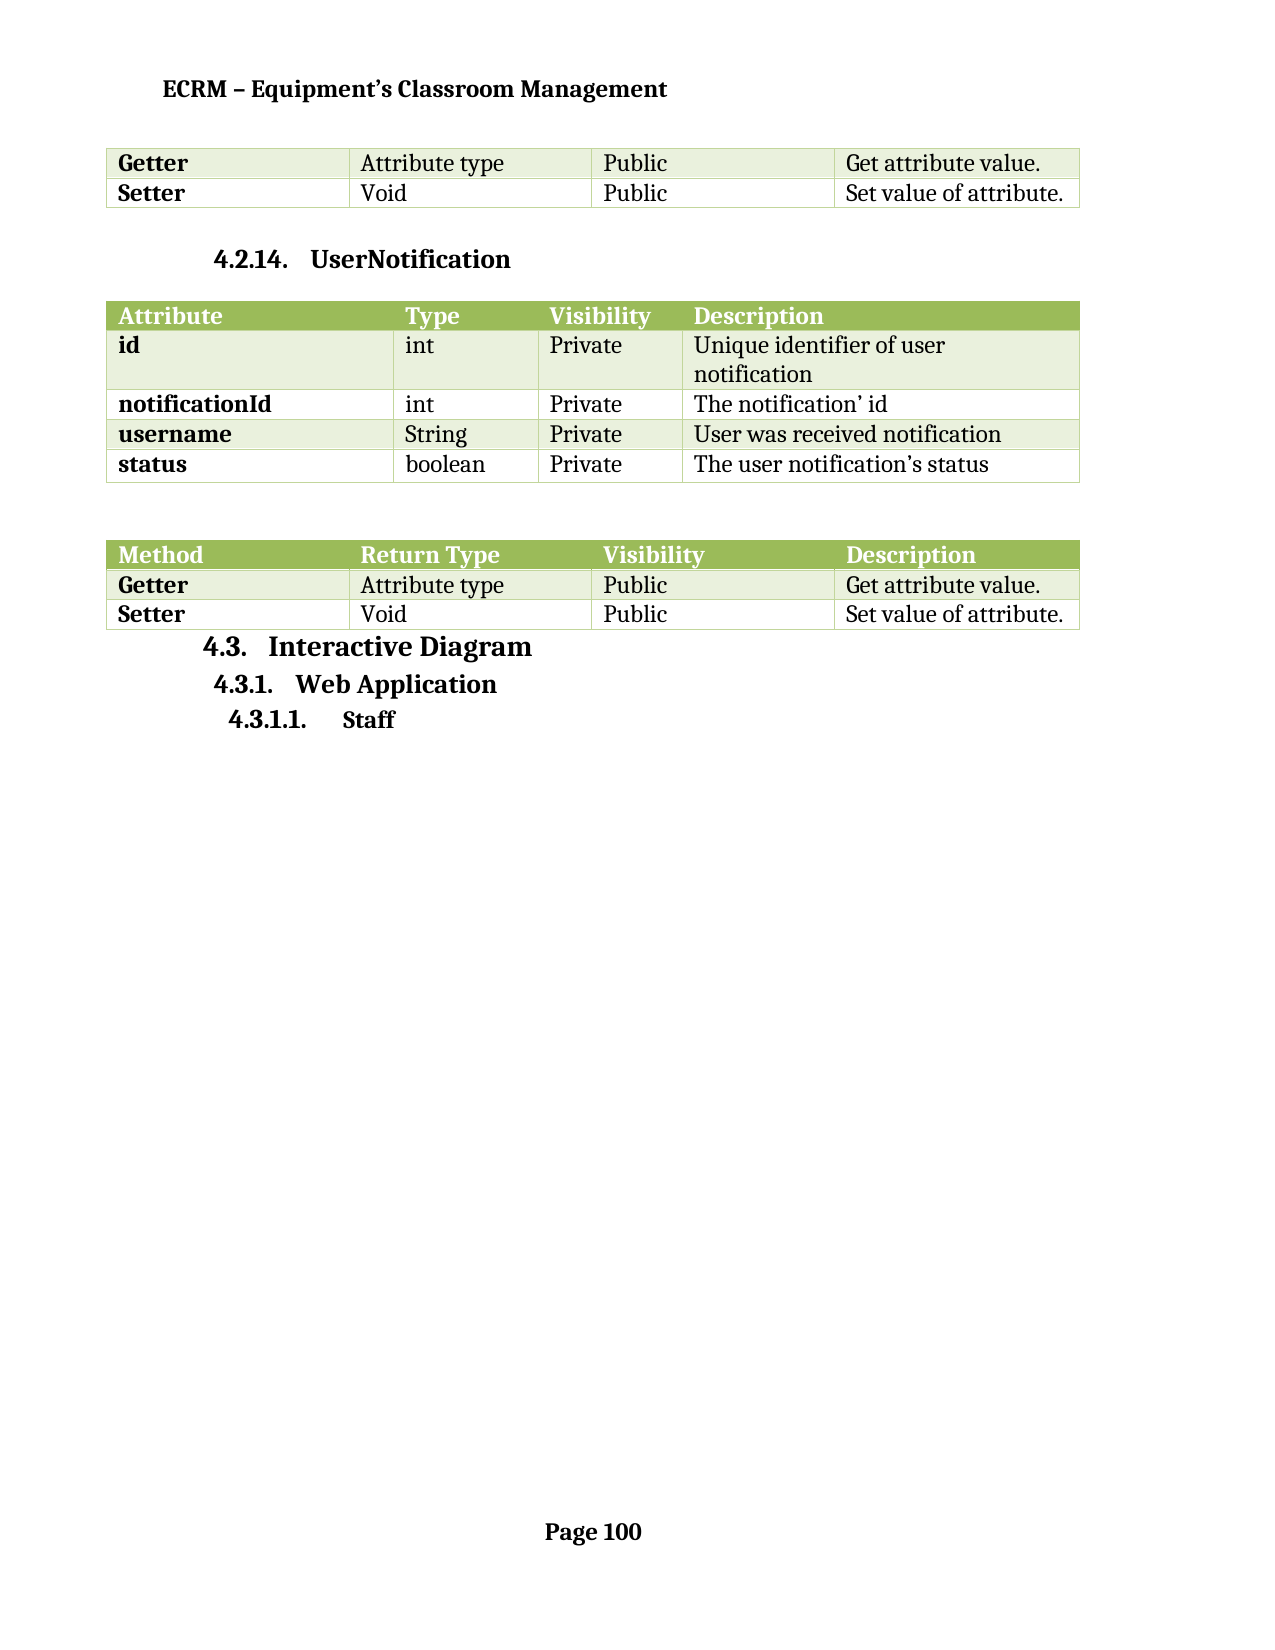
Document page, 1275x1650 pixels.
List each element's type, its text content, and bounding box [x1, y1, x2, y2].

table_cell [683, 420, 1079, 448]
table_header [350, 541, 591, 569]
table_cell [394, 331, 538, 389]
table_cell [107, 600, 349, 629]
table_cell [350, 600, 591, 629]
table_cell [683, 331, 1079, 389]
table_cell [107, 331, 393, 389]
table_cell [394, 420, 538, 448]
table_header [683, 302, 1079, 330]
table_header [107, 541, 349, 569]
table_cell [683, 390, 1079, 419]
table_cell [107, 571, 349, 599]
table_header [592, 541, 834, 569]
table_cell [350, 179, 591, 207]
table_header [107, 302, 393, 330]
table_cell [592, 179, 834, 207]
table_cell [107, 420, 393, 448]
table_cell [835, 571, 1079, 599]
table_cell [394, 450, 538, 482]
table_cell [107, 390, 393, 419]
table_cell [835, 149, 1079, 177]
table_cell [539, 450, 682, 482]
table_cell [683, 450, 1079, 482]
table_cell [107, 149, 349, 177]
list Web Application [213, 669, 1068, 700]
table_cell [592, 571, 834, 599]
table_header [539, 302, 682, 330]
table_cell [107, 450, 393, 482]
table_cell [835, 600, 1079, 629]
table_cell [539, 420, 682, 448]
list UserNotification [213, 244, 1068, 275]
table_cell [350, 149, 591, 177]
list Interactive Diagram [203, 630, 1068, 664]
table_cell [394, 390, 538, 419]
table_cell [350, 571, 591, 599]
list Staff [228, 704, 1068, 736]
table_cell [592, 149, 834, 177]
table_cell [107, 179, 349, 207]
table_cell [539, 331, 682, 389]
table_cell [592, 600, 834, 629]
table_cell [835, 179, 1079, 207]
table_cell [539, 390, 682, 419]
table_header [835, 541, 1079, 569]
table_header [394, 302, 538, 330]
